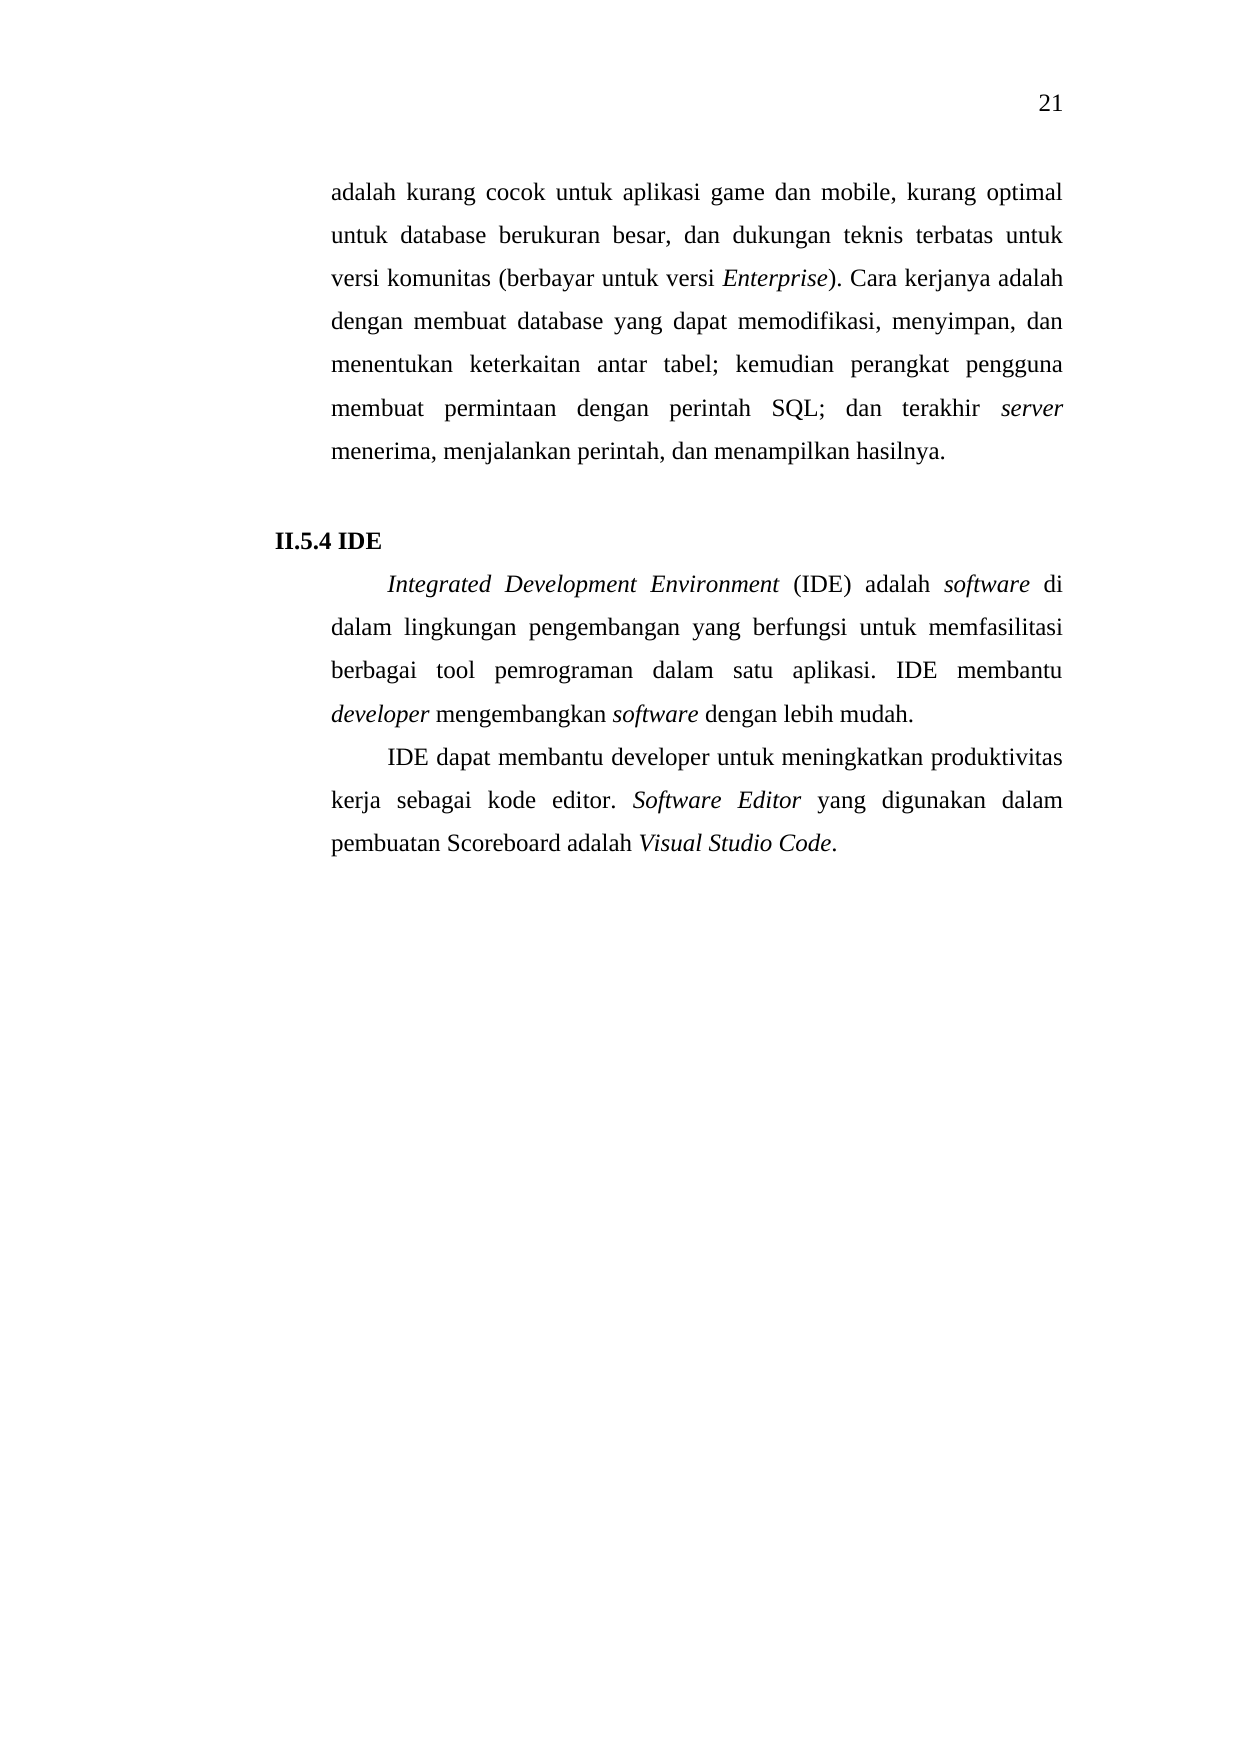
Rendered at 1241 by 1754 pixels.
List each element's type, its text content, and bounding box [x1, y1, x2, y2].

text Integrated Development Environment (IDE) adalah software di dalam lingkungan pengembangan yang berfungsi untuk memfasilitasi berbagai tool pemrograman dalam satu aplikasi. IDE membantu developer mengembangkan software dengan lebih mudah. [331, 569, 1063, 727]
text IDE dapat membantu developer untuk meningkatkan produktivitas kerja sebagai kode editor. Software Editor yang digunakan dalam pembuatan Scoreboard adalah Visual Studio Code. [331, 742, 1063, 857]
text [331, 177, 1063, 464]
subtitle IDE [274, 526, 1063, 555]
